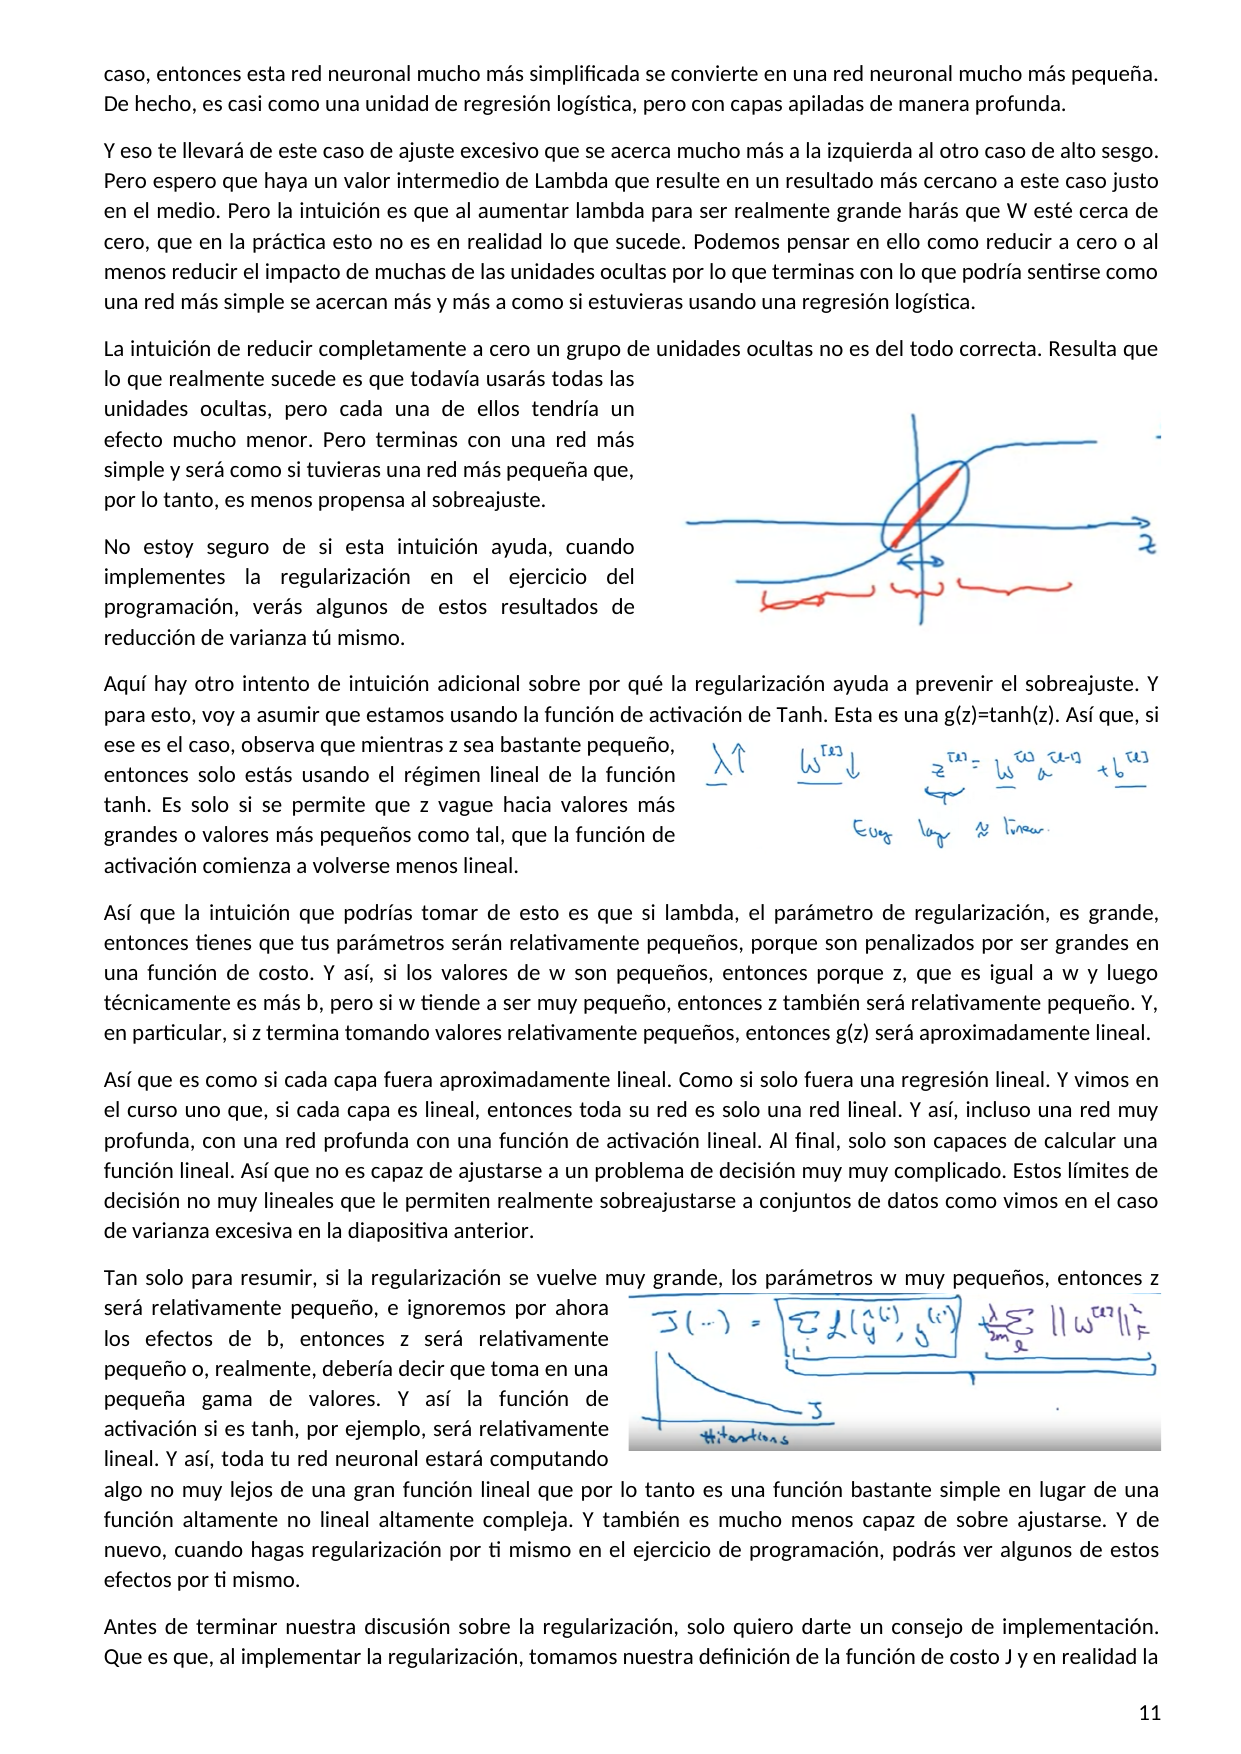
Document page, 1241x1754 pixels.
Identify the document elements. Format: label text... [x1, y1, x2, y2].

picture [696, 731, 1162, 858]
text La intuición de reducir completamente a cero un grupo de unidades ocultas no es del todo correcta. Resulta que lo que realmente sucede es que todavía usarás todas las unidades ocultas, pero cada una de ellos tendría un efecto mucho menor. Pero terminas con una red más simple y será como si tuvieras una red más pequeña que, por lo tanto, es menos propensa al sobreajuste. [103, 334, 1161, 513]
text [103, 1612, 1161, 1671]
text Tan solo para resumir, si la regularización se vuelve muy grande, los parámetros w muy pequeños, entonces z será relativamente pequeño, e ignoremos por ahora los efectos de b, entonces z será relativamente pequeño o, realmente, debería decir que toma en una pequeña gama de valores. Y así la función de activación si es tanh, por ejemplo, será relativamente lineal. Y así, toda tu red neuronal estará computando algo no muy lejos de una gran función lineal que por lo tanto es una función bastante simple en lugar de una función altamente no lineal altamente compleja. Y también es mucho menos capaz de sobre ajustarse. Y de nuevo, cuando hagas regularización por ti mismo en el ejercicio de programación, podrás ver algunos de estos efectos por ti mismo. [103, 1263, 1161, 1593]
text Así que la intuición que podrías tomar de esto es que si lambda, el parámetro de regularización, es grande, entonces tienes que tus parámetros serán relativamente pequeños, porque son penalizados por ser grandes en una función de costo. Y así, si los valores de w son pequeños, entonces porque z, que es igual a w y luego técnicamente es más b, pero si w tiende a ser muy pequeño, entonces z también será relativamente pequeño. Y, en particular, si z termina tomando valores relativamente pequeños, entonces g(z) será aproximadamente lineal. [103, 898, 1161, 1047]
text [103, 59, 1161, 117]
text Así que es como si cada capa fuera aproximadamente lineal. Como si solo fuera una regresión lineal. Y vimos en el curso uno que, si cada capa es lineal, entonces toda su red es solo una red lineal. Y así, incluso una red muy profunda, con una red profunda con una función de activación lineal. Al final, solo son capaces de calcular una función lineal. Así que no es capaz de ajustarse a un problema de decisión muy muy complicado. Estos límites de decisión no muy lineales que le permiten realmente sobreajustarse a conjuntos de datos como vimos en el caso de varianza excesiva en la diapositiva anterior. [103, 1065, 1161, 1244]
text No estoy seguro de si esta intuición ayuda, cuando implementes la regularización en el ejercicio del programación, verás algunos de estos resultados de reducción de varianza tú mismo. [103, 532, 1161, 651]
picture [654, 385, 1162, 634]
text Y eso te llevará de este caso de ajuste excesivo que se acerca mucho más a la izquierda al otro caso de alto sesgo. Pero espero que haya un valor intermedio de Lambda que resulte en un resultado más cercano a este caso justo en el medio. Pero la intuición es que al aumentar lambda para ser realmente grande harás que W esté cerca de cero, que en la práctica esto no es en realidad lo que sucede. Podemos pensar en ello como reducir a cero o al menos reducir el impacto de muchas de las unidades ocultas por lo que terminas con lo que podría sentirse como una red más simple se acercan más y más a como si estuvieras usando una regresión logística. [103, 136, 1161, 315]
picture [628, 1293, 1162, 1451]
